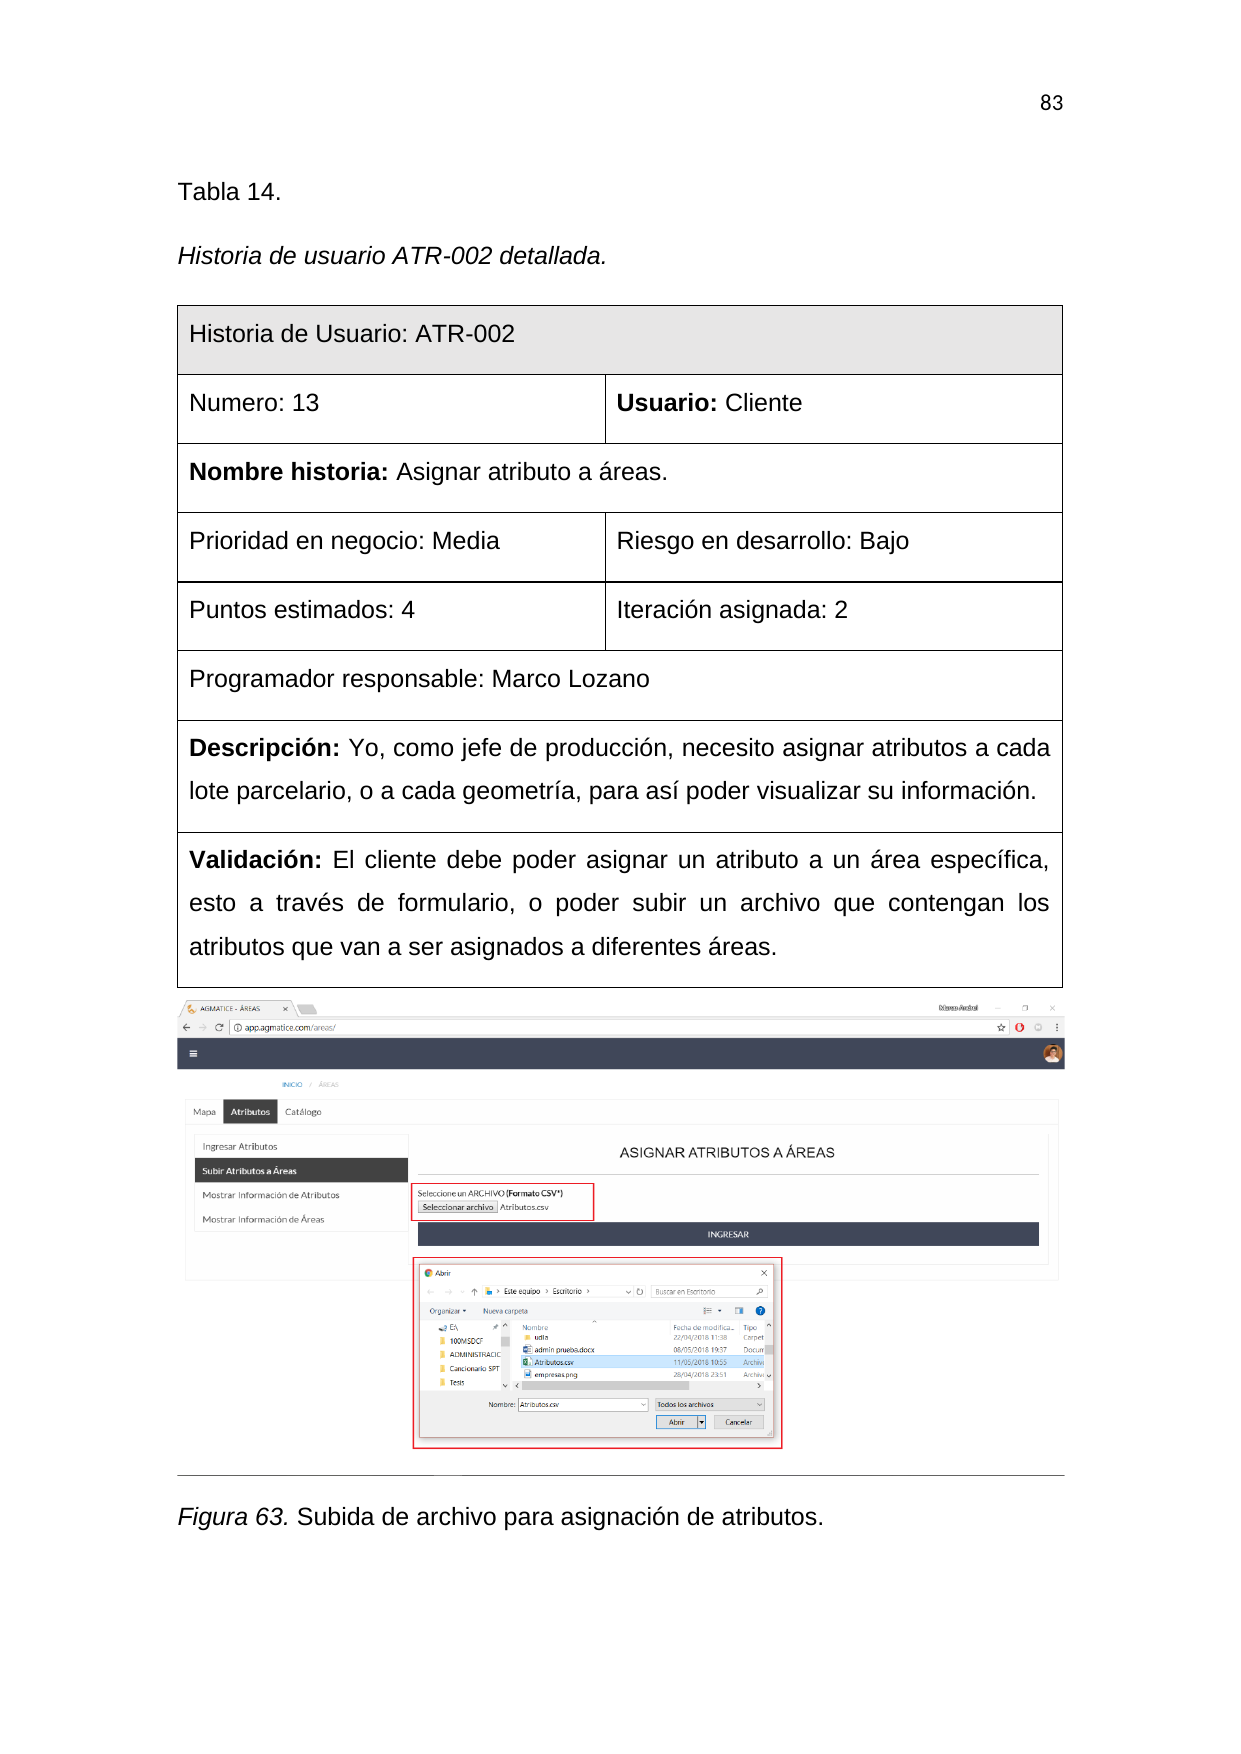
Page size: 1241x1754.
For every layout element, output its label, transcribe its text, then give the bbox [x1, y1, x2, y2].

picture [177, 1000, 1065, 1476]
table_header Historia de Usuario: ATR-002 [178, 306, 1062, 374]
table_cell Prioridad en negocio: Media [178, 513, 605, 581]
text Tabla 14. [177, 177, 1063, 206]
text Figura 63. Subida de archivo para asignación de atributos. [177, 1502, 1063, 1531]
table_cell Iteración asignada: 2 [606, 583, 1062, 650]
table_cell Programador responsable: Marco Lozano [178, 651, 1062, 719]
table_cell Numero: 13 [178, 375, 605, 443]
table_cell Nombre historia: Asignar atributo a áreas. [178, 444, 1062, 512]
table_cell Validación: El cliente debe poder asignar un atributo a un área específica, esto a través de formulario, o poder subir un archivo que contengan los atributos que van a ser asignados a diferentes áreas. [178, 833, 1062, 987]
table_cell Usuario: Cliente [606, 375, 1062, 443]
table_cell Riesgo en desarrollo: Bajo [606, 513, 1062, 581]
table_cell Descripción: Yo, como jefe de producción, necesito asignar atributos a cada lote parcelario, o a cada geometría, para así poder visualizar su información. [178, 721, 1062, 832]
text Historia de usuario ATR-002 detallada. [177, 241, 1063, 270]
table_cell Puntos estimados: 4 [178, 583, 605, 650]
